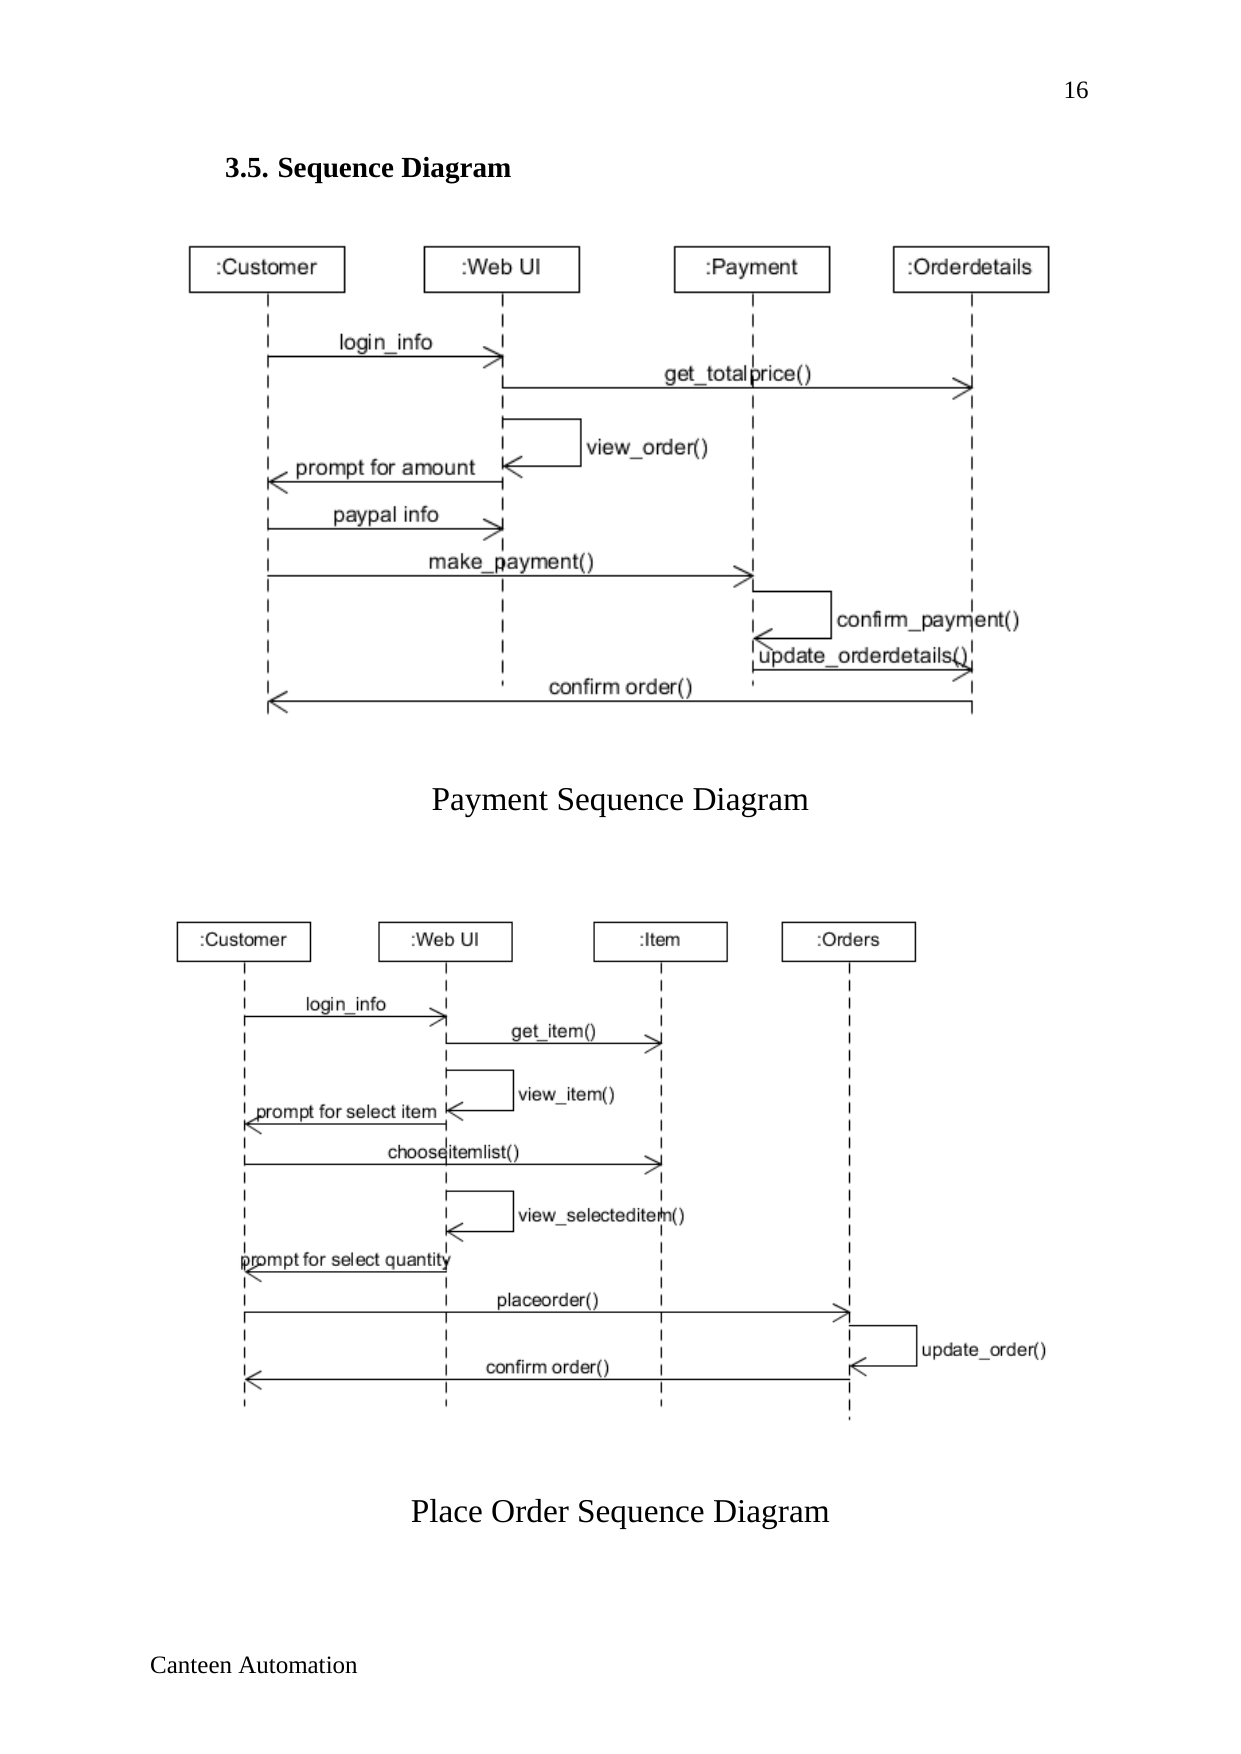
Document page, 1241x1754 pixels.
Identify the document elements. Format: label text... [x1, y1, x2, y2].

picture [150, 895, 1091, 1473]
subtitle Sequence Diagram [225, 150, 1081, 183]
text Payment Sequence Diagram [150, 779, 1090, 817]
picture [158, 215, 1080, 779]
text Place Order Sequence Diagram [150, 1492, 1090, 1530]
